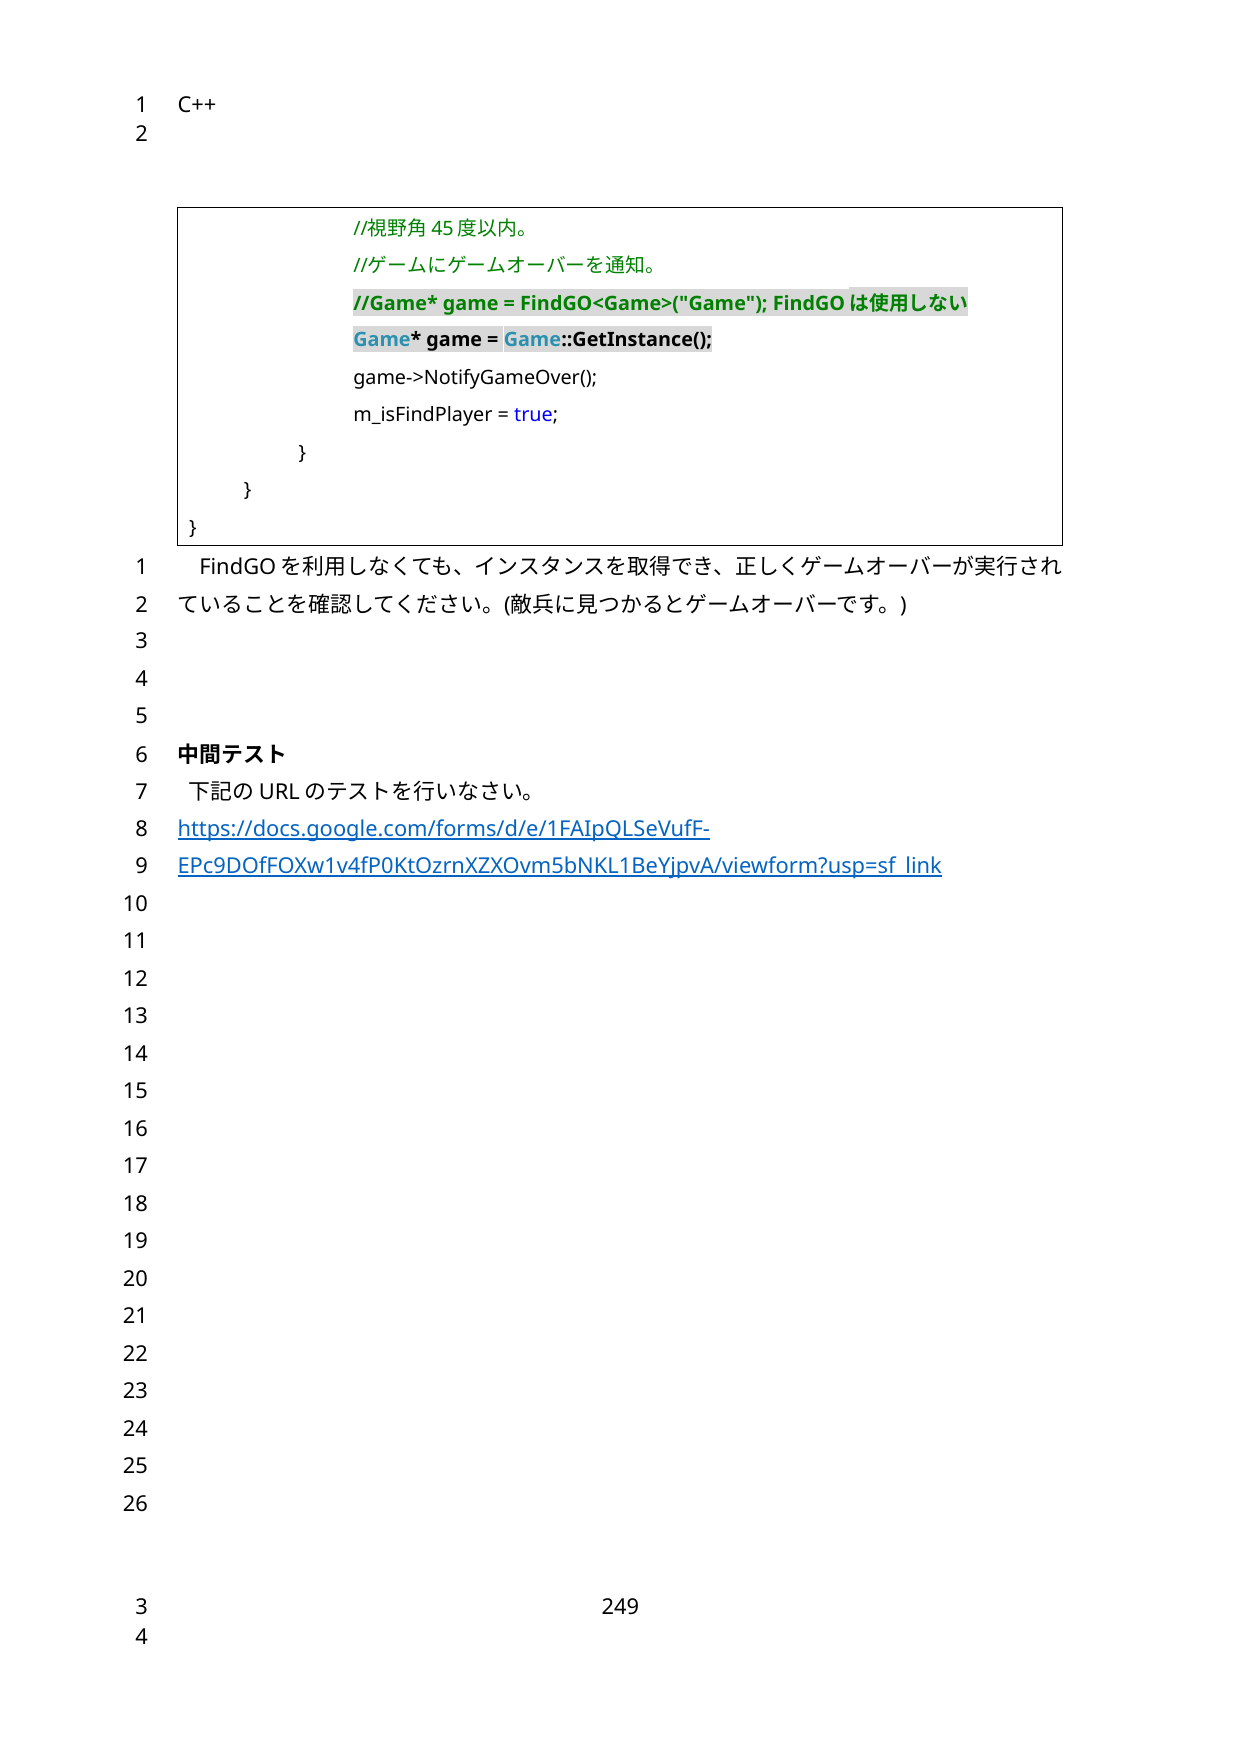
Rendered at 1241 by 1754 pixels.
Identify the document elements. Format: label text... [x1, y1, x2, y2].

text FindGOを利用しなくても、インスタンスを取得でき、正しくゲームオーバーが実行されていることを確認してください。(敵兵に見つかるとゲームオーバーです。) [177, 546, 1063, 621]
text https://docs.google.com/forms/d/e/1FAIpQLSeVufF-EPc9DOfFOXw1v4fP0KtOzrnXZXOvm5bNKL1BeYjpvA/viewform?usp=sf_link [177, 809, 1063, 884]
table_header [178, 208, 1062, 545]
subtitle 中間テスト [177, 734, 1063, 771]
text 下記のURLのテストを行いなさい。 [177, 771, 1063, 809]
